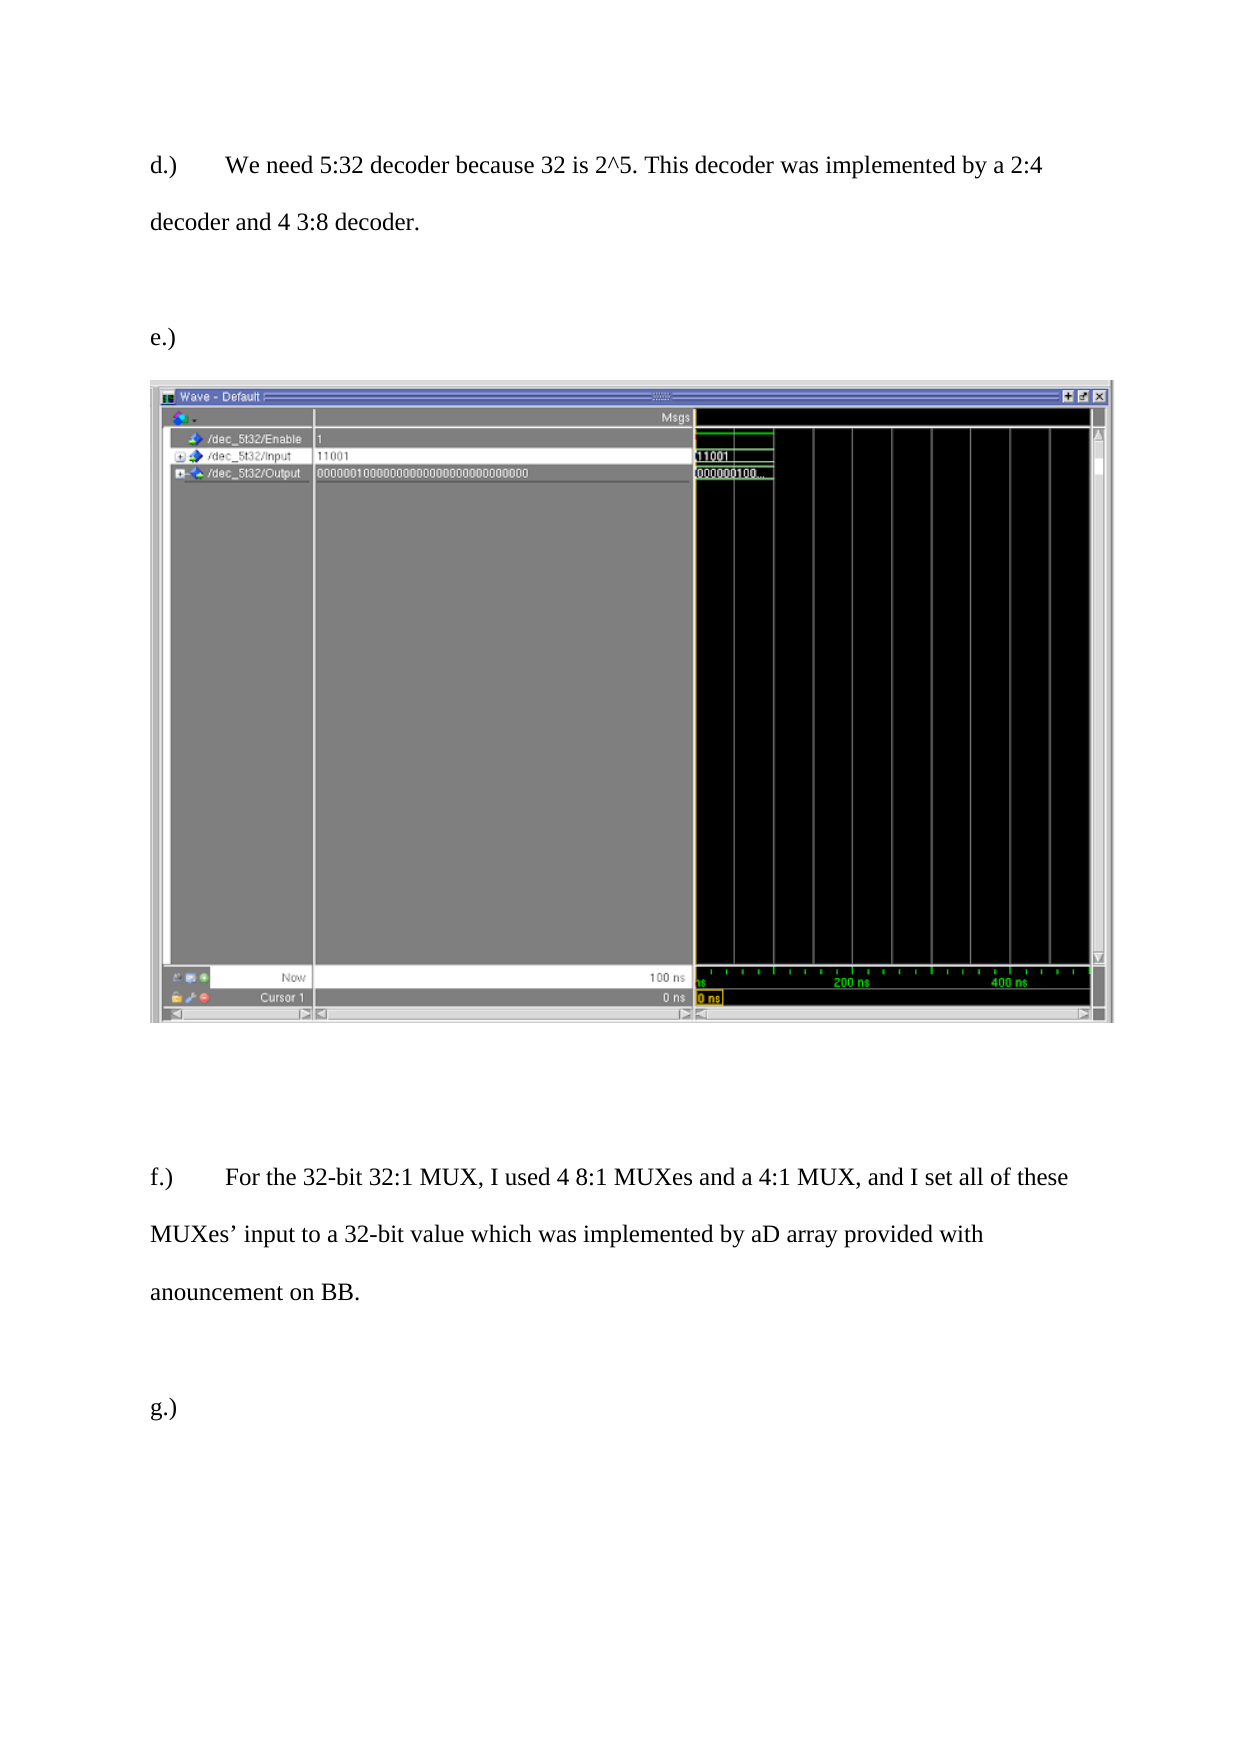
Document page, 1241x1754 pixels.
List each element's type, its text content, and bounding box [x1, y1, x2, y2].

picture [150, 380, 1115, 1023]
text e.) [150, 322, 1090, 351]
text d.) We need 5:32 decoder because 32 is 2^5. This decoder was implemented by a 2:4 decoder and 4 3:8 decoder. [150, 150, 1090, 236]
text g.) [150, 1392, 1090, 1421]
text f.) For the 32-bit 32:1 MUX, I used 4 8:1 MUXes and a 4:1 MUX, and I set all of these MUXes’ input to a 32-bit value which was implemented by aD array provided with anouncement on BB. [150, 1162, 1090, 1306]
